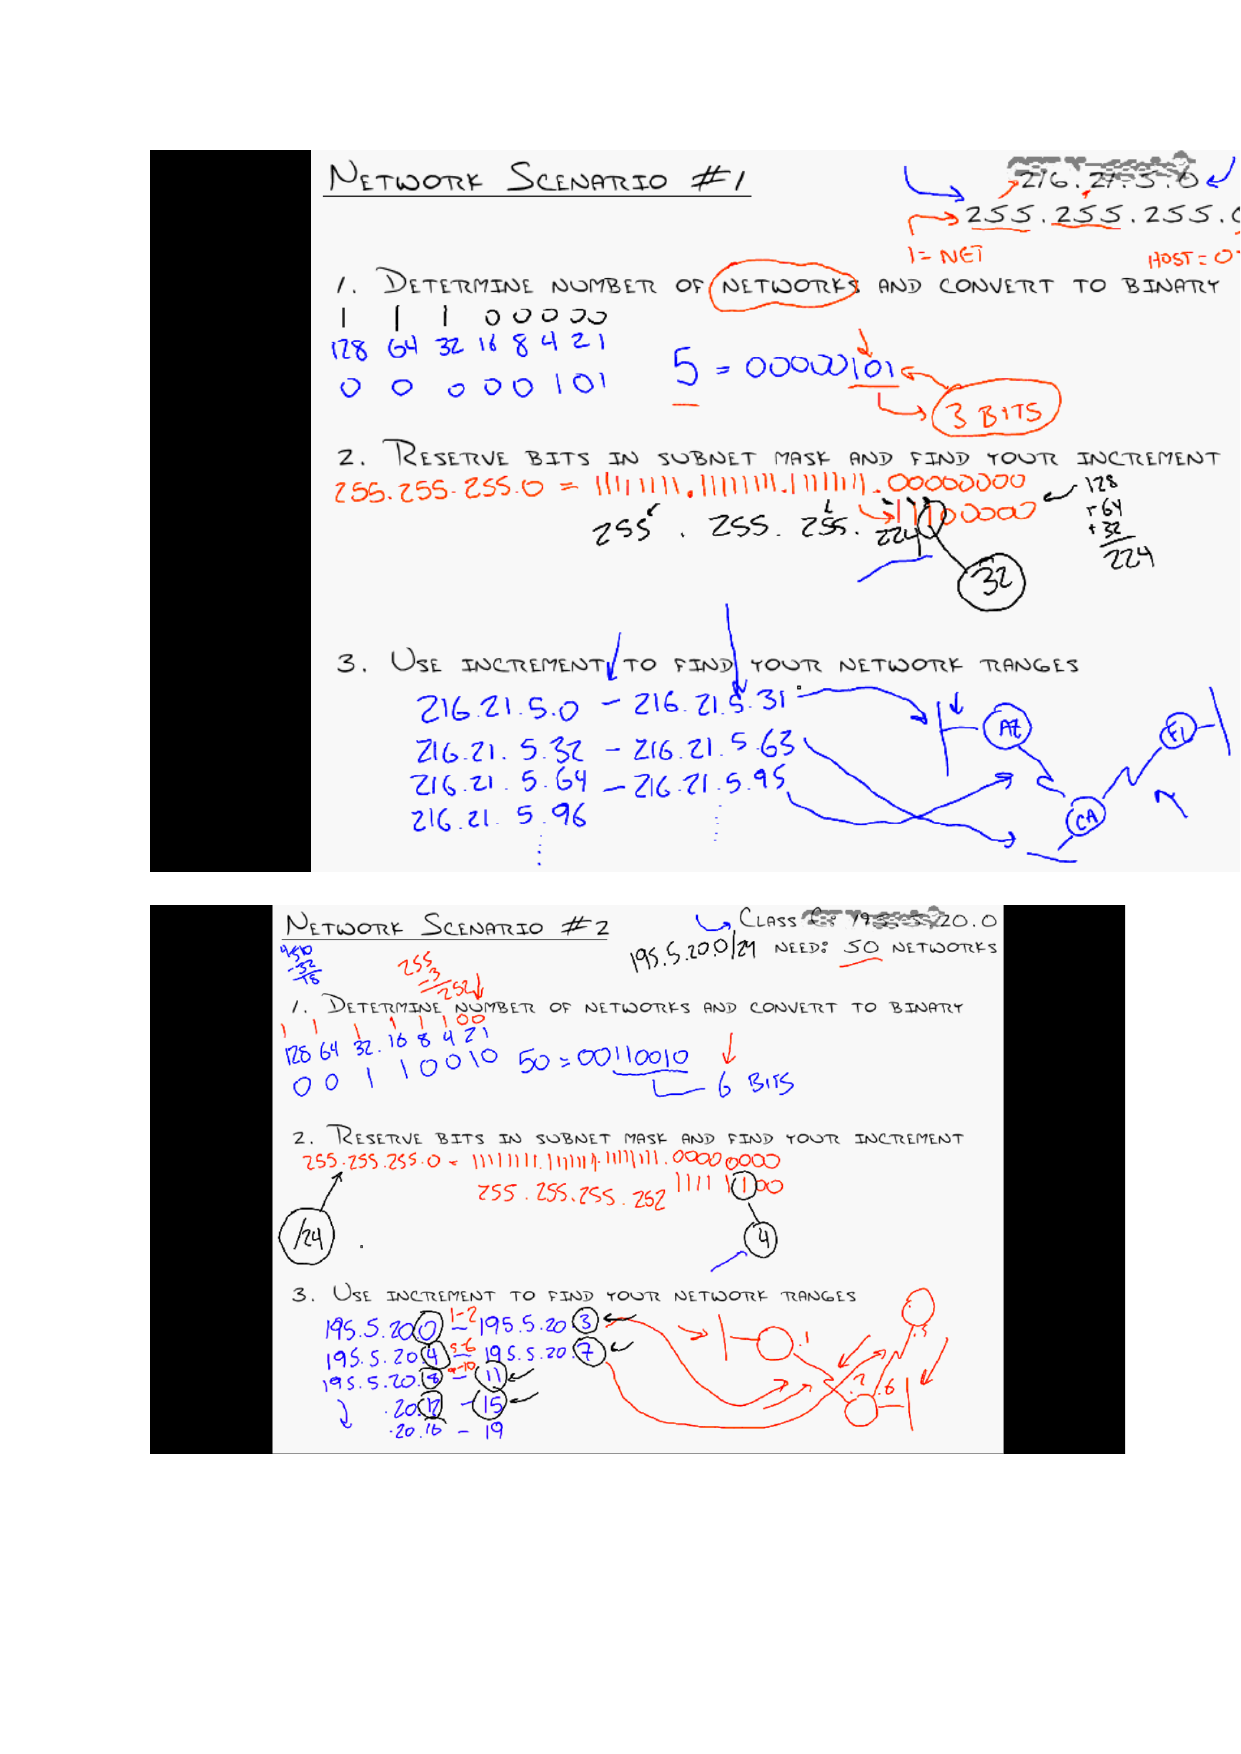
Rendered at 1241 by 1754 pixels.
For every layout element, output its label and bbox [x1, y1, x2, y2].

picture [150, 905, 1125, 1454]
picture [150, 150, 1241, 872]
